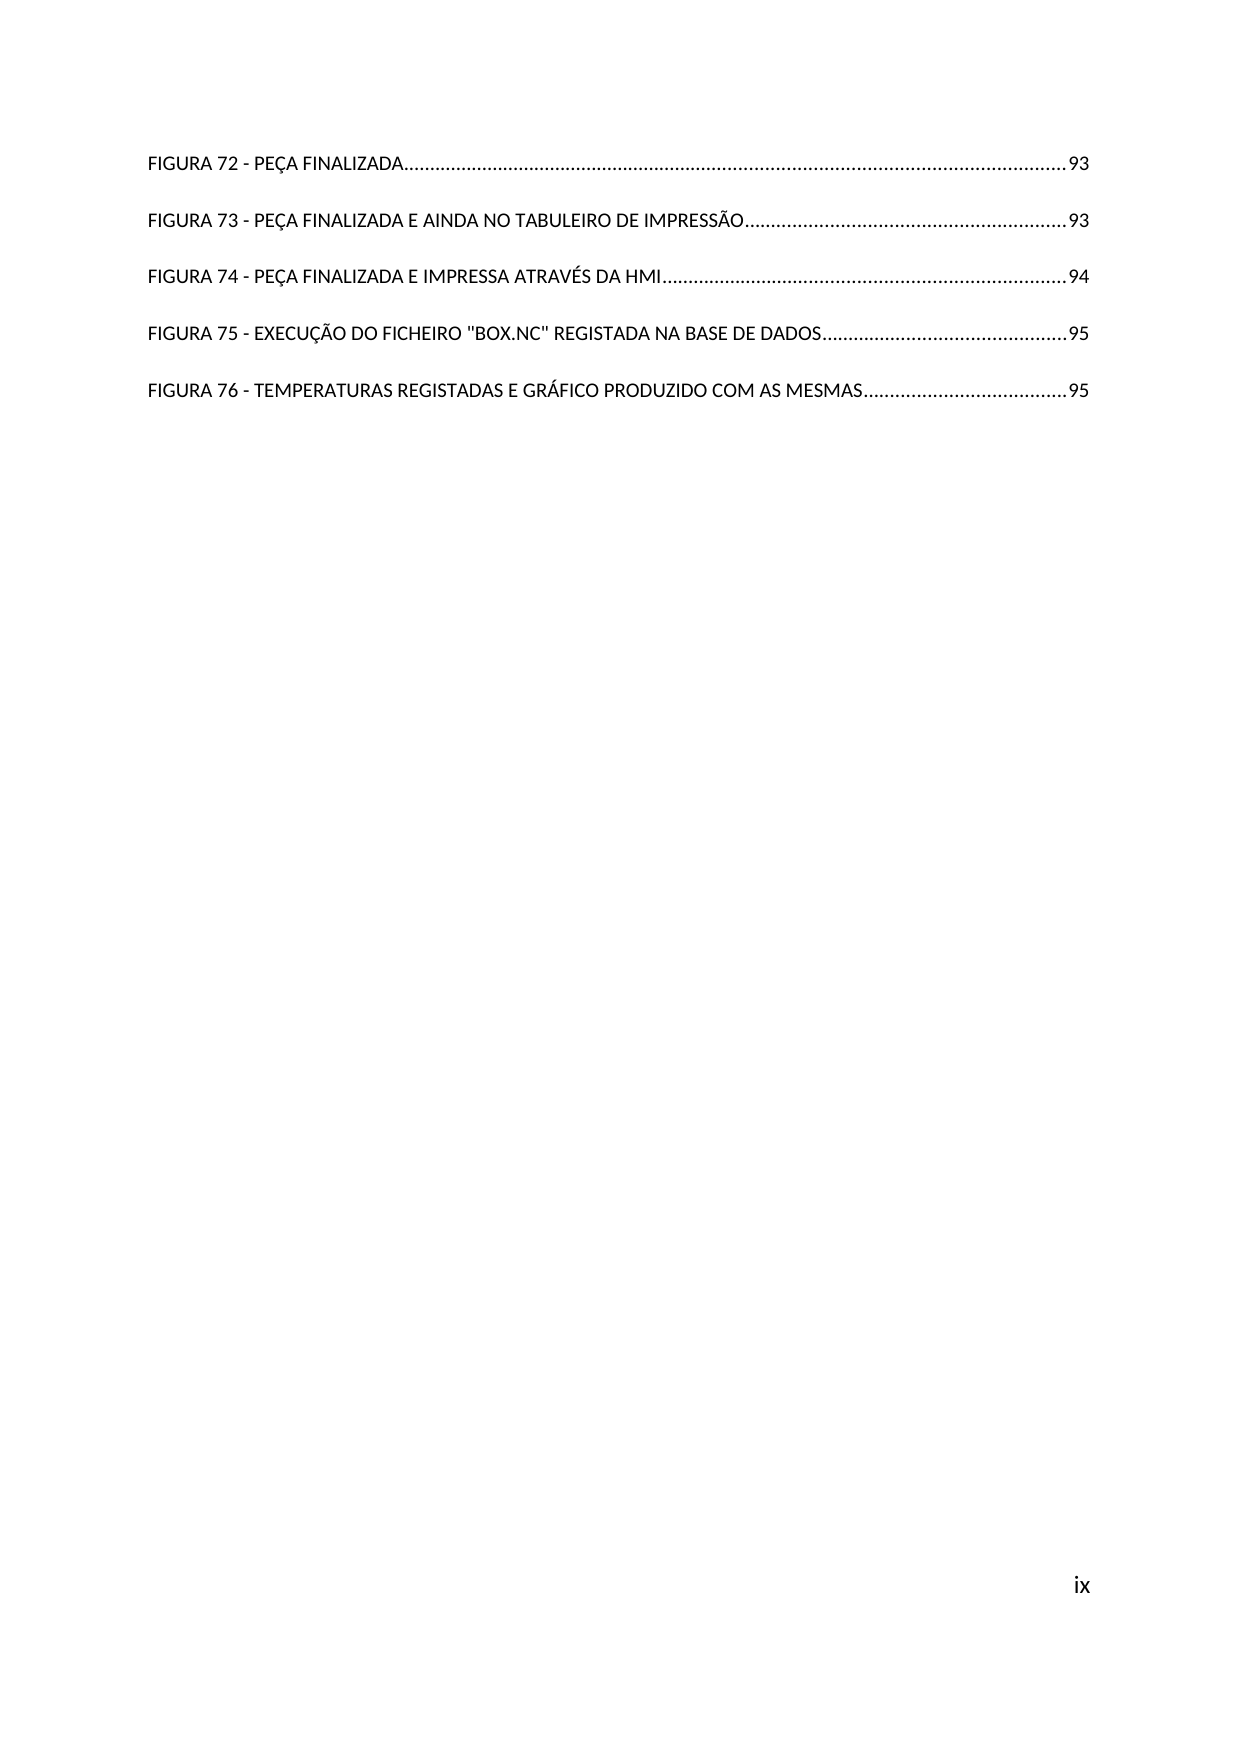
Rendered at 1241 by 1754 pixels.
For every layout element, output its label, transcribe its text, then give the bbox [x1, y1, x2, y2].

text Figura 72 - Peça finalizada 93 [148, 150, 1090, 175]
text Figura 76 - Temperaturas registadas e gráfico produzido com as mesmas 95 [148, 377, 1090, 402]
text Figura 73 - Peça finalizada e ainda no tabuleiro de impressão 93 [148, 207, 1090, 232]
text Figura 75 - Execução do ficheiro "box.nc" registada na base de dados 95 [148, 320, 1090, 346]
text Figura 74 - Peça finalizada e impressa através da HMI 94 [148, 263, 1090, 289]
